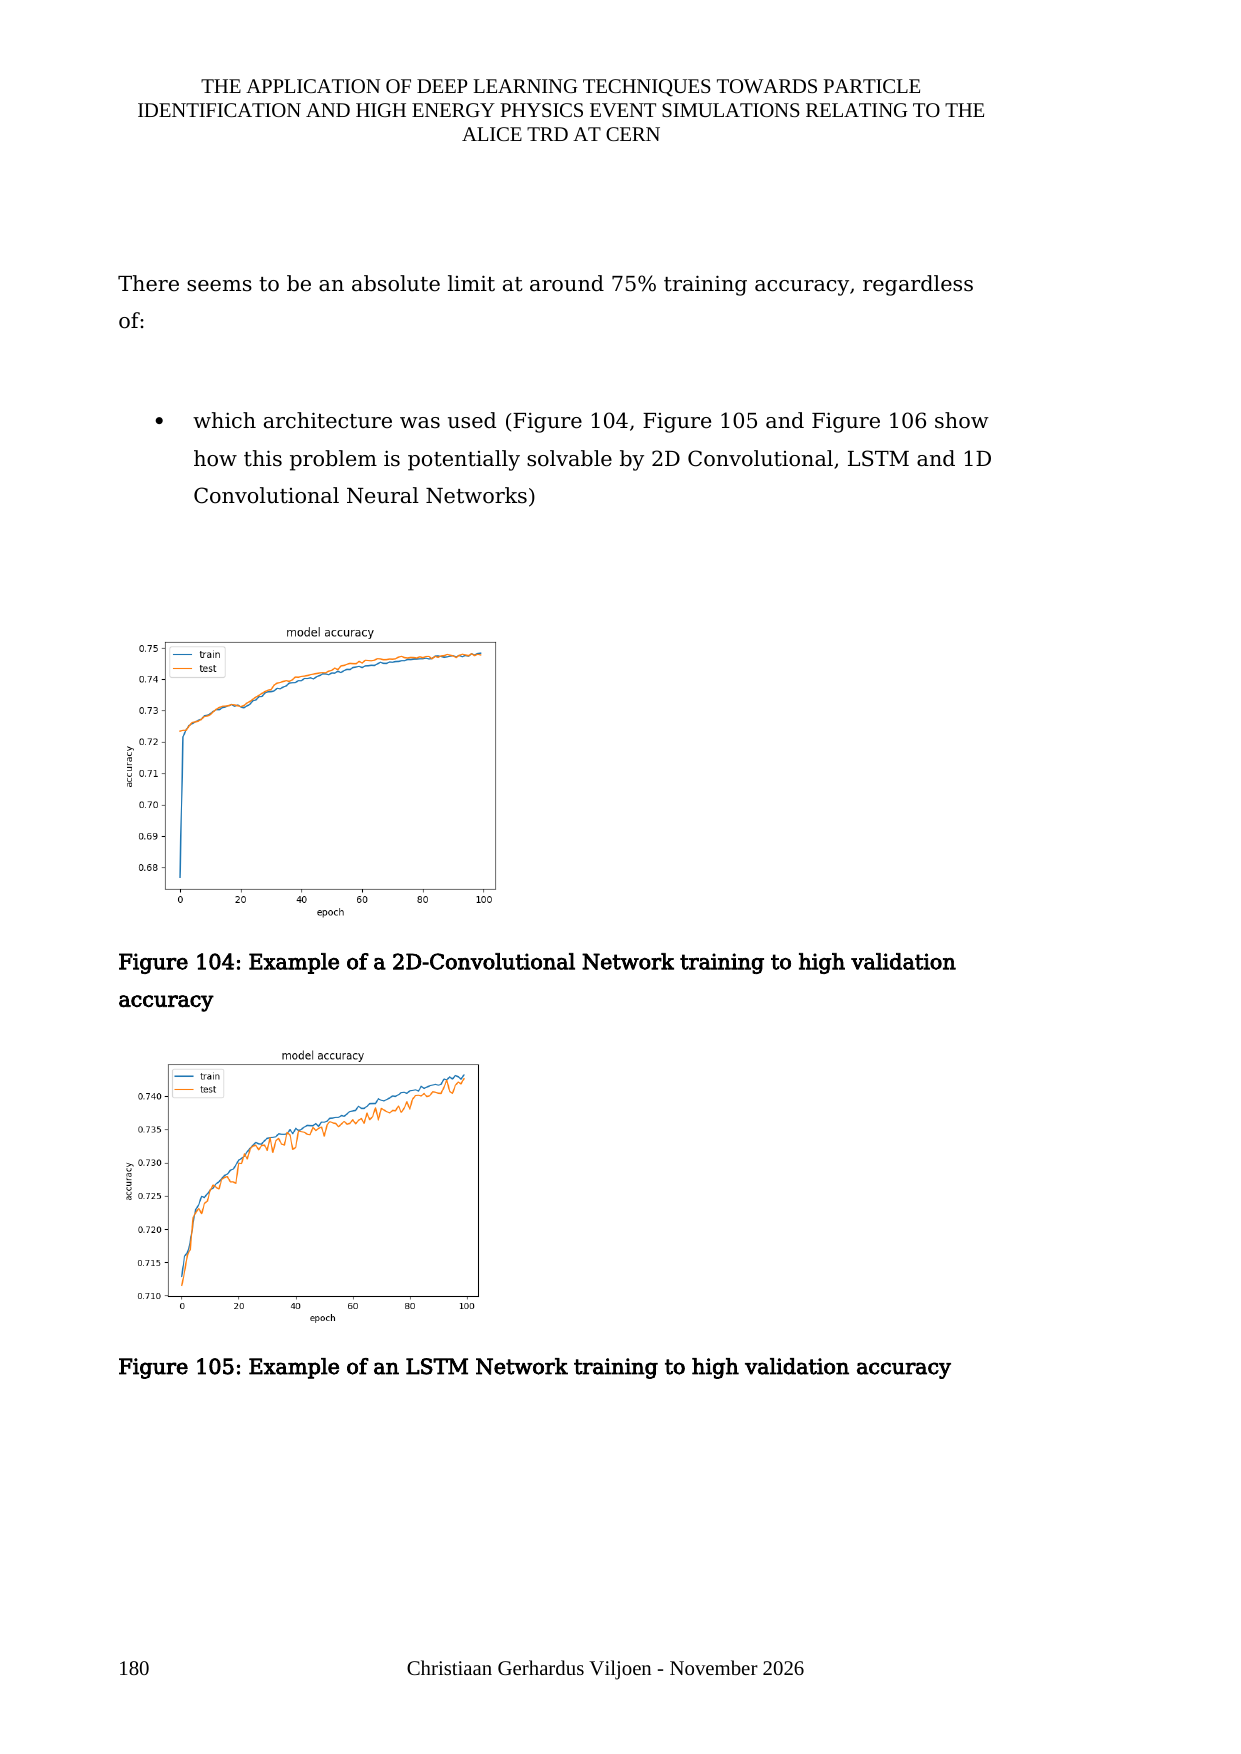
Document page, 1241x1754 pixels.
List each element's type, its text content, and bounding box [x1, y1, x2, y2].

picture [118, 620, 504, 924]
text There seems to be an absolute limit at around 75% training accuracy, regardless of: [118, 271, 1004, 333]
picture [118, 1044, 486, 1329]
